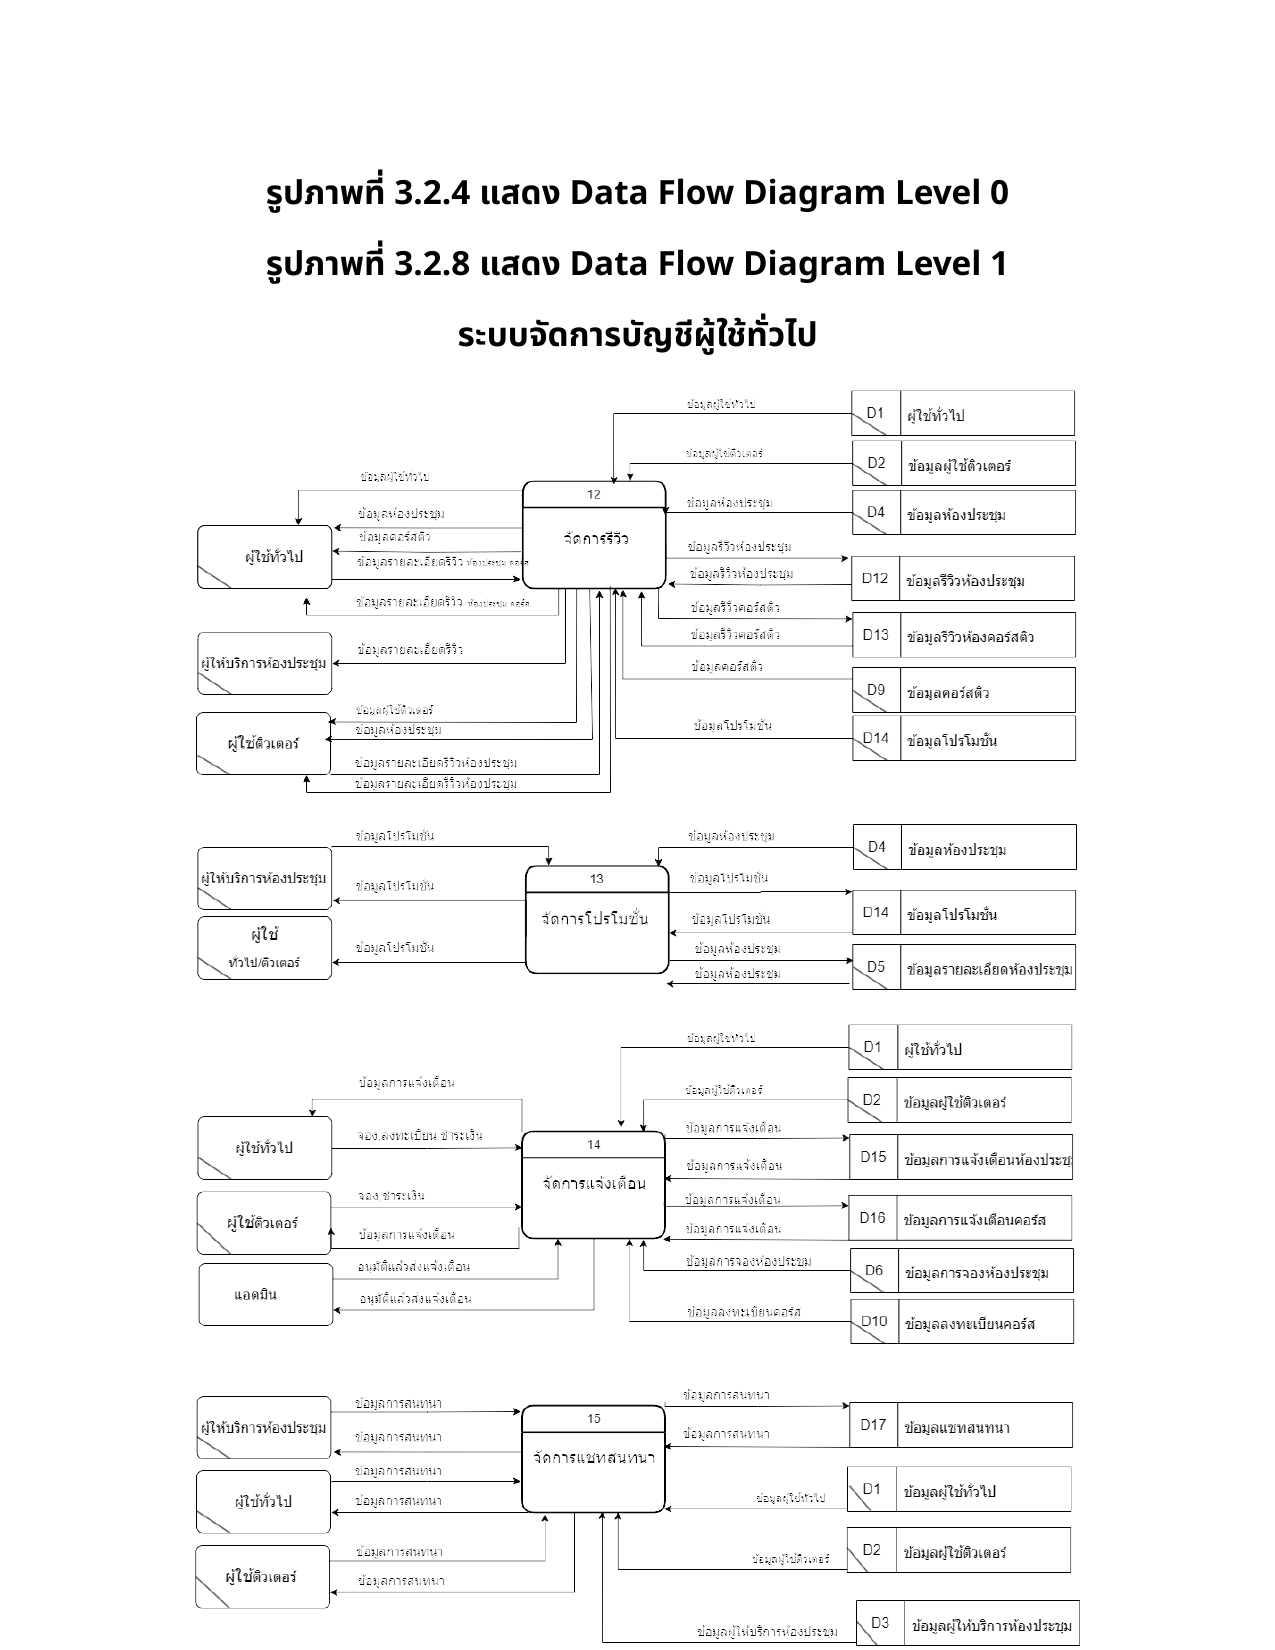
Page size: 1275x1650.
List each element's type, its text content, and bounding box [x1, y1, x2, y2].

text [150, 169, 1125, 219]
text รูปภาพที่ 3.2.8 แสดง Data Flow Diagram Level 1 [150, 240, 1125, 291]
text ระบบจัดการบัญชีผู้ใช้ทั่วไป [150, 311, 1125, 362]
picture [195, 385, 1080, 1650]
